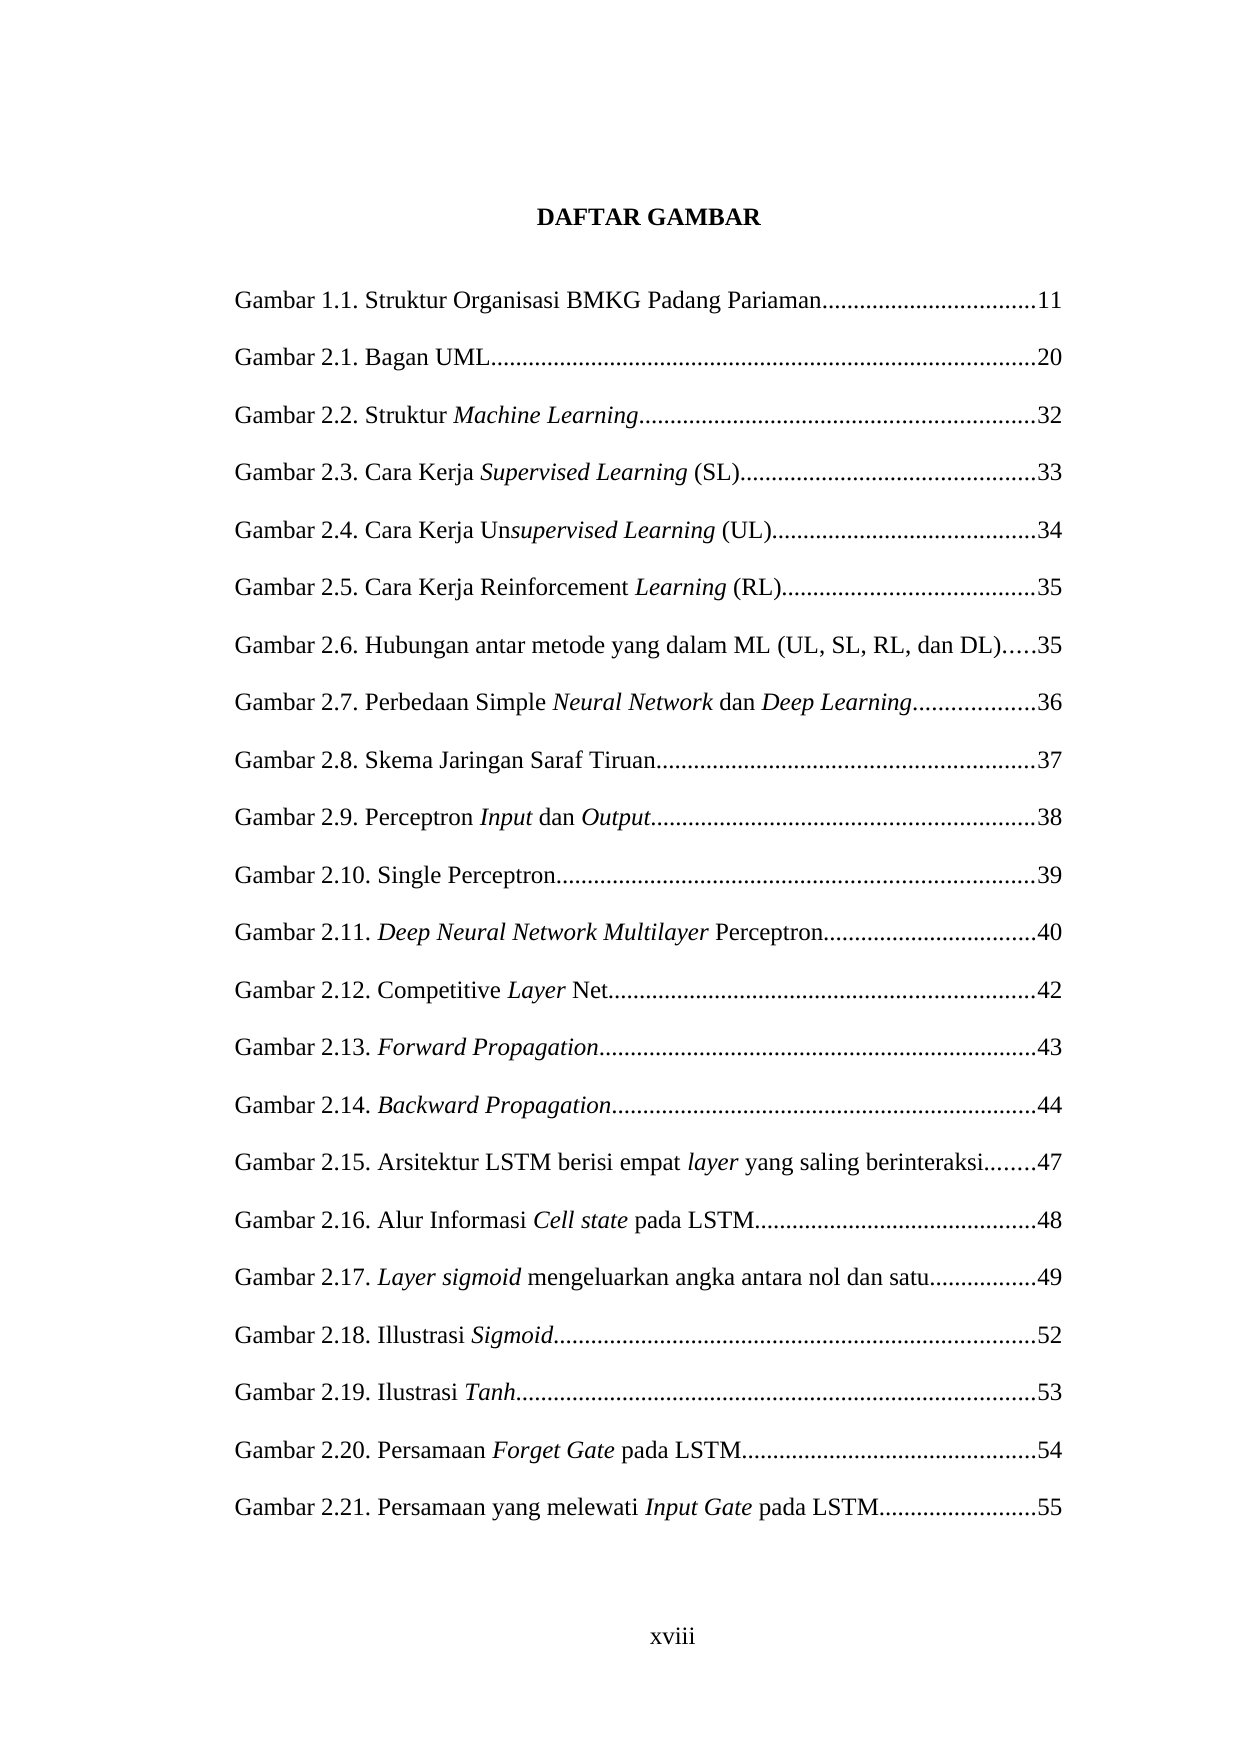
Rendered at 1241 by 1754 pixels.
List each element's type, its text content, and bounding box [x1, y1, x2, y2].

text Gambar 2.21. Persamaan yang melewati Input Gate pada LSTM 55 [234, 1492, 1063, 1521]
text Gambar 2.4. Cara Kerja Unsupervised Learning (UL) 34 [234, 515, 1063, 543]
text Gambar 2.13. Forward Propagation 43 [234, 1032, 1063, 1061]
text Gambar 2.19. Ilustrasi Tanh 53 [234, 1377, 1063, 1406]
text Gambar 2.1. Bagan UML 20 [234, 342, 1063, 371]
text Gambar 2.8. Skema Jaringan Saraf Tiruan 37 [234, 745, 1063, 773]
text Gambar 2.10. Single Perceptron 39 [234, 860, 1063, 888]
text Gambar 2.11. Deep Neural Network Multilayer Perceptron 40 [234, 917, 1063, 946]
text Gambar 2.2. Struktur Machine Learning 32 [234, 400, 1063, 428]
text Gambar 2.9. Perceptron Input dan Output 38 [234, 802, 1063, 831]
text Gambar 2.17. Layer sigmoid mengeluarkan angka antara nol dan satu. 49 [234, 1262, 1063, 1291]
text Gambar 2.12. Competitive Layer Net 42 [234, 975, 1063, 1003]
text Gambar 2.15. Arsitektur LSTM berisi empat layer yang saling berinteraksi. 47 [234, 1147, 1063, 1176]
text Gambar 2.20. Persamaan Forget Gate pada LSTM 54 [234, 1435, 1063, 1463]
text Gambar 2.18. Illustrasi Sigmoid 52 [234, 1320, 1063, 1348]
text Gambar 2.6. Hubungan antar metode yang dalam ML (UL, SL, RL, dan DL) 35 [234, 630, 1063, 658]
subtitle DAFTAR GAMBAR [234, 202, 1063, 231]
text Gambar 2.16. Alur Informasi Cell state pada LSTM 48 [234, 1205, 1063, 1233]
text Gambar 2.5. Cara Kerja Reinforcement Learning (RL) 35 [234, 572, 1063, 601]
text Gambar 2.7. Perbedaan Simple Neural Network dan Deep Learning 36 [234, 687, 1063, 716]
text Gambar 1.1. Struktur Organisasi BMKG Padang Pariaman 11 [234, 285, 1063, 313]
text Gambar 2.14. Backward Propagation 44 [234, 1090, 1063, 1118]
text Gambar 2.3. Cara Kerja Supervised Learning (SL) 33 [234, 457, 1063, 486]
